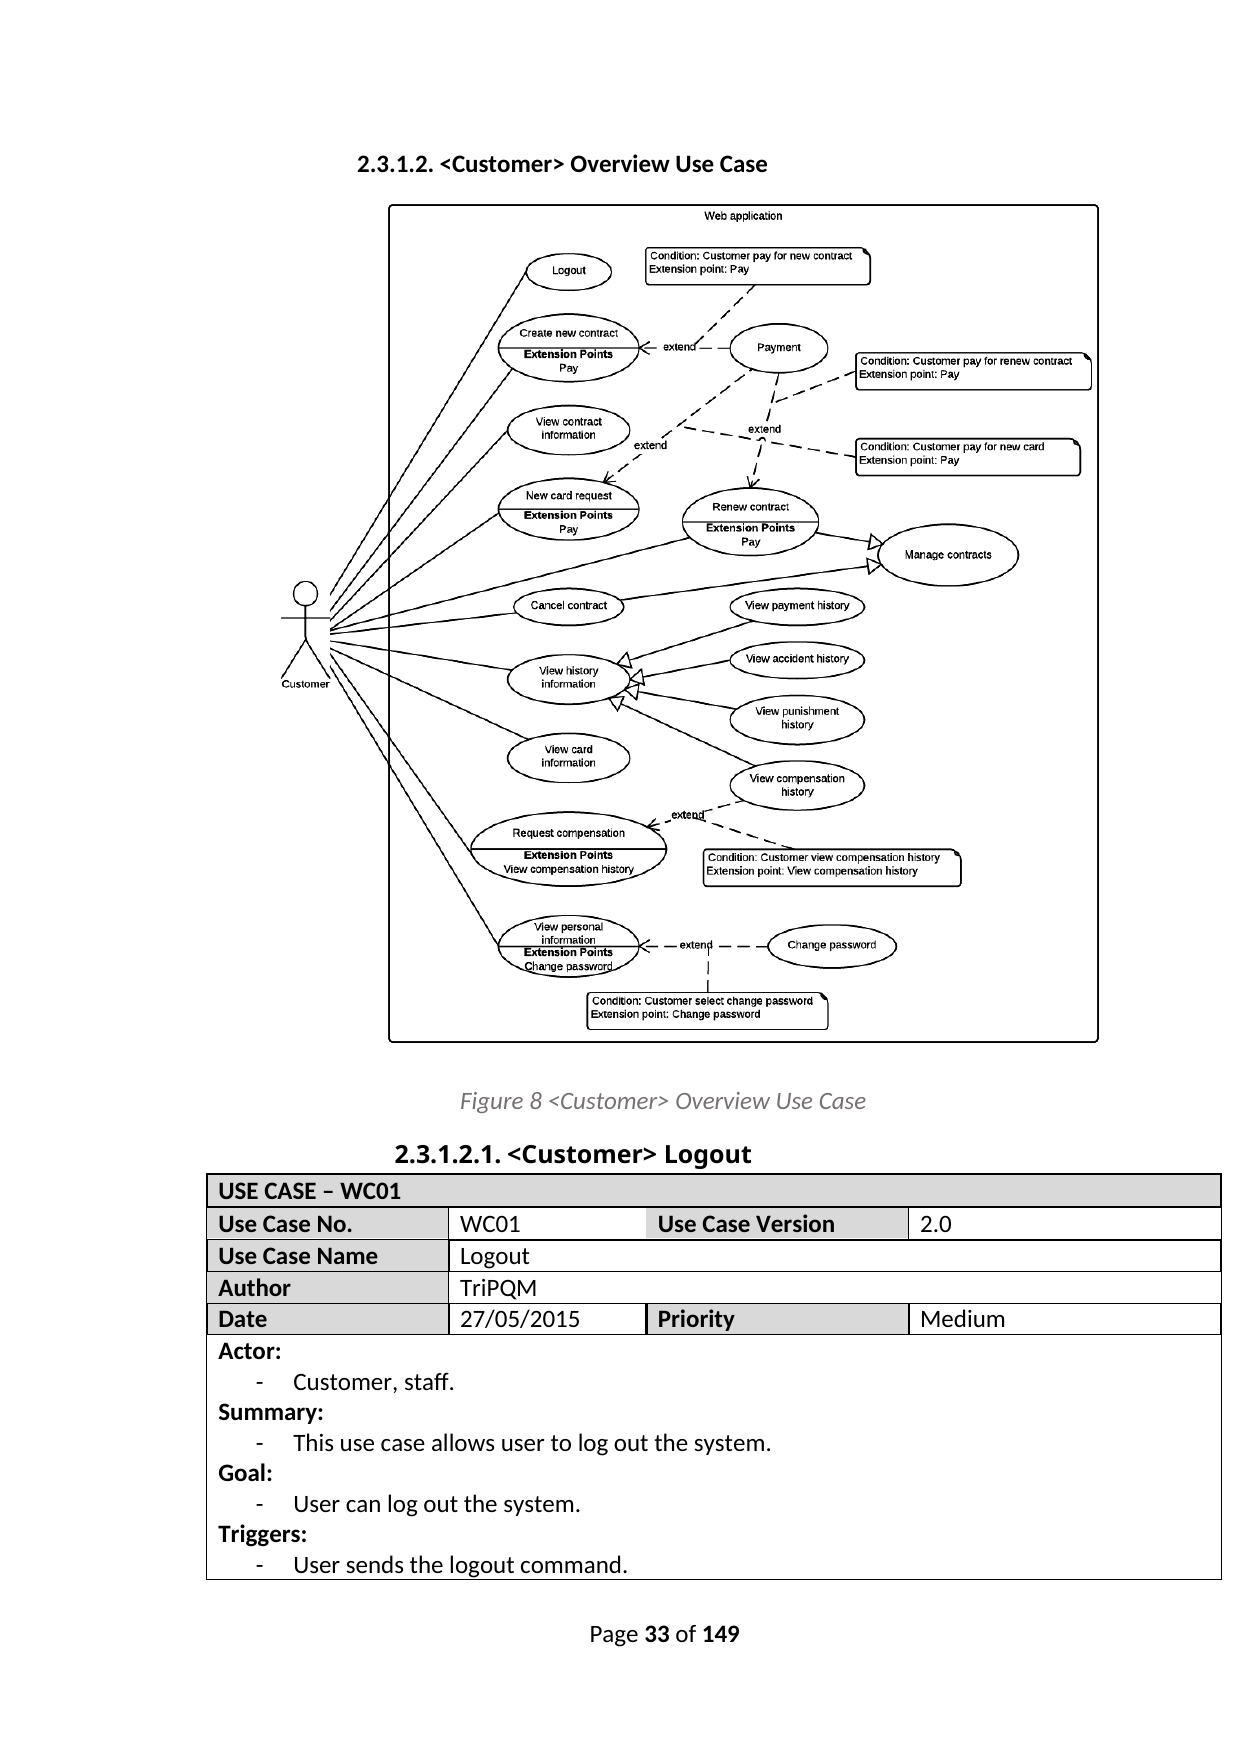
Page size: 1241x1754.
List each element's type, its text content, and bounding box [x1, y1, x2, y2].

table_cell Use Case Name [208, 1240, 448, 1271]
table_cell Use Case Version [646, 1208, 908, 1238]
subtitle <Customer> Overview Use Case [357, 148, 1122, 178]
table_cell 2.0 [909, 1208, 1221, 1238]
table_cell TriPQM [449, 1272, 1221, 1303]
table_cell Logout [450, 1241, 1220, 1271]
table_cell 27/05/2015 [450, 1304, 645, 1334]
subtitle <Customer> Logout [394, 1136, 1122, 1171]
table_cell Date [208, 1304, 448, 1334]
text Figure 8 <Customer> Overview Use Case [207, 1085, 1122, 1116]
picture [207, 180, 1122, 1066]
table_header USE CASE – WC01 [208, 1175, 1220, 1206]
table_cell WC01 [449, 1208, 646, 1238]
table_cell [207, 1335, 1221, 1579]
table_cell Medium [910, 1304, 1220, 1334]
table_cell Author [207, 1272, 448, 1303]
table_cell Priority [648, 1304, 908, 1334]
table_cell Use Case No. [207, 1208, 448, 1238]
